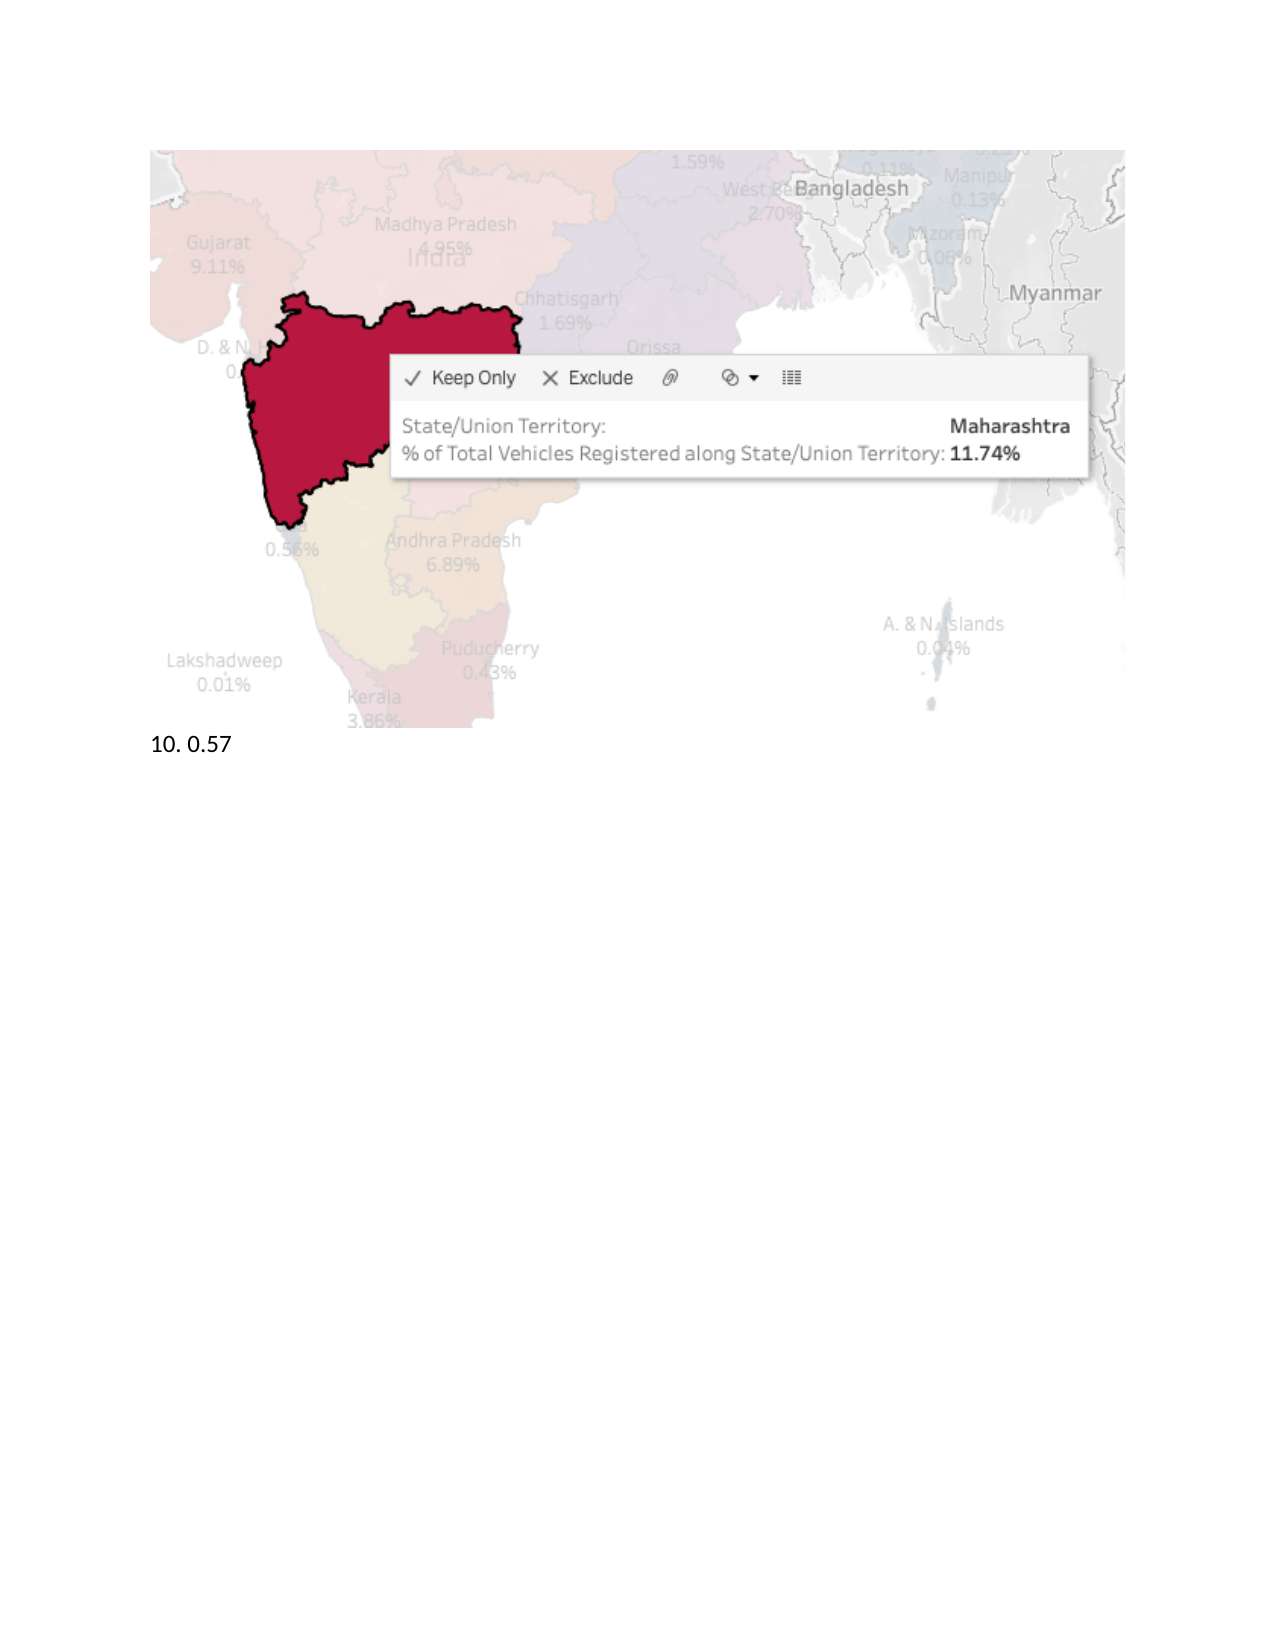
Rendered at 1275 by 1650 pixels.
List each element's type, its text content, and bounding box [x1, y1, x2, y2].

picture [150, 150, 1125, 728]
text 10. 0.57 [150, 728, 1125, 758]
